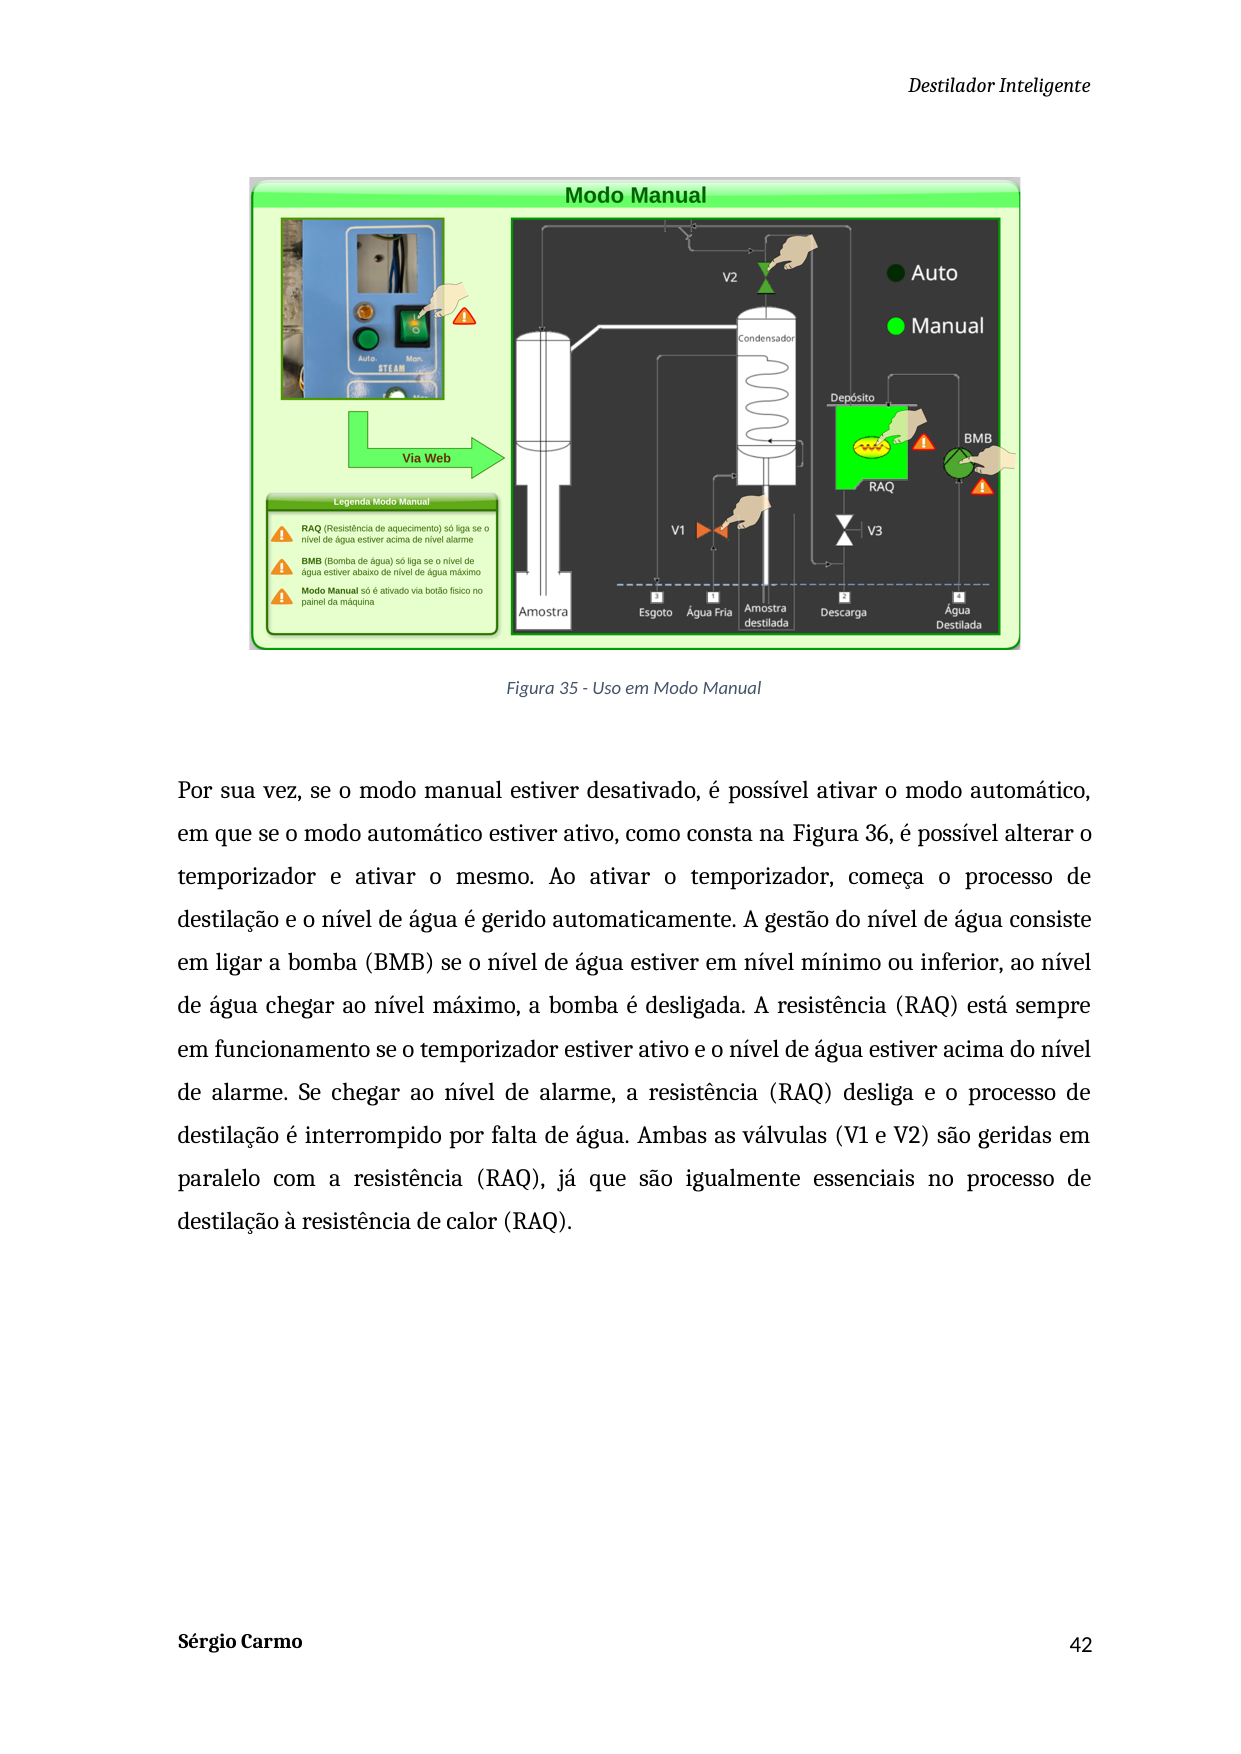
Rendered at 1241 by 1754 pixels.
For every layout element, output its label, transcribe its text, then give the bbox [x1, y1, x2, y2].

text Figura 35 - Uso em Modo Manual [177, 676, 1092, 699]
picture [249, 177, 1021, 650]
text Por sua vez, se o modo manual estiver desativado, é possível ativar o modo automático, em que se o modo automático estiver ativo, como consta na Figura 36, é possível alterar o temporizador e ativar o mesmo. Ao ativar o temporizador, começa o processo de destilação e o nível de água é gerido automaticamente. A gestão do nível de água consiste em ligar a bomba (BMB) se o nível de água estiver em nível mínimo ou inferior, ao nível de água chegar ao nível máximo, a bomba é desligada. A resistência (RAQ) está sempre em funcionamento se o temporizador estiver ativo e o nível de água estiver acima do nível de alarme. Se chegar ao nível de alarme, a resistência (RAQ) desliga e o processo de destilação é interrompido por falta de água. Ambas as válvulas (V1 e V2) são geridas em paralelo com a resistência (RAQ), já que são igualmente essenciais no processo de destilação à resistência de calor (RAQ). [177, 776, 1092, 1236]
